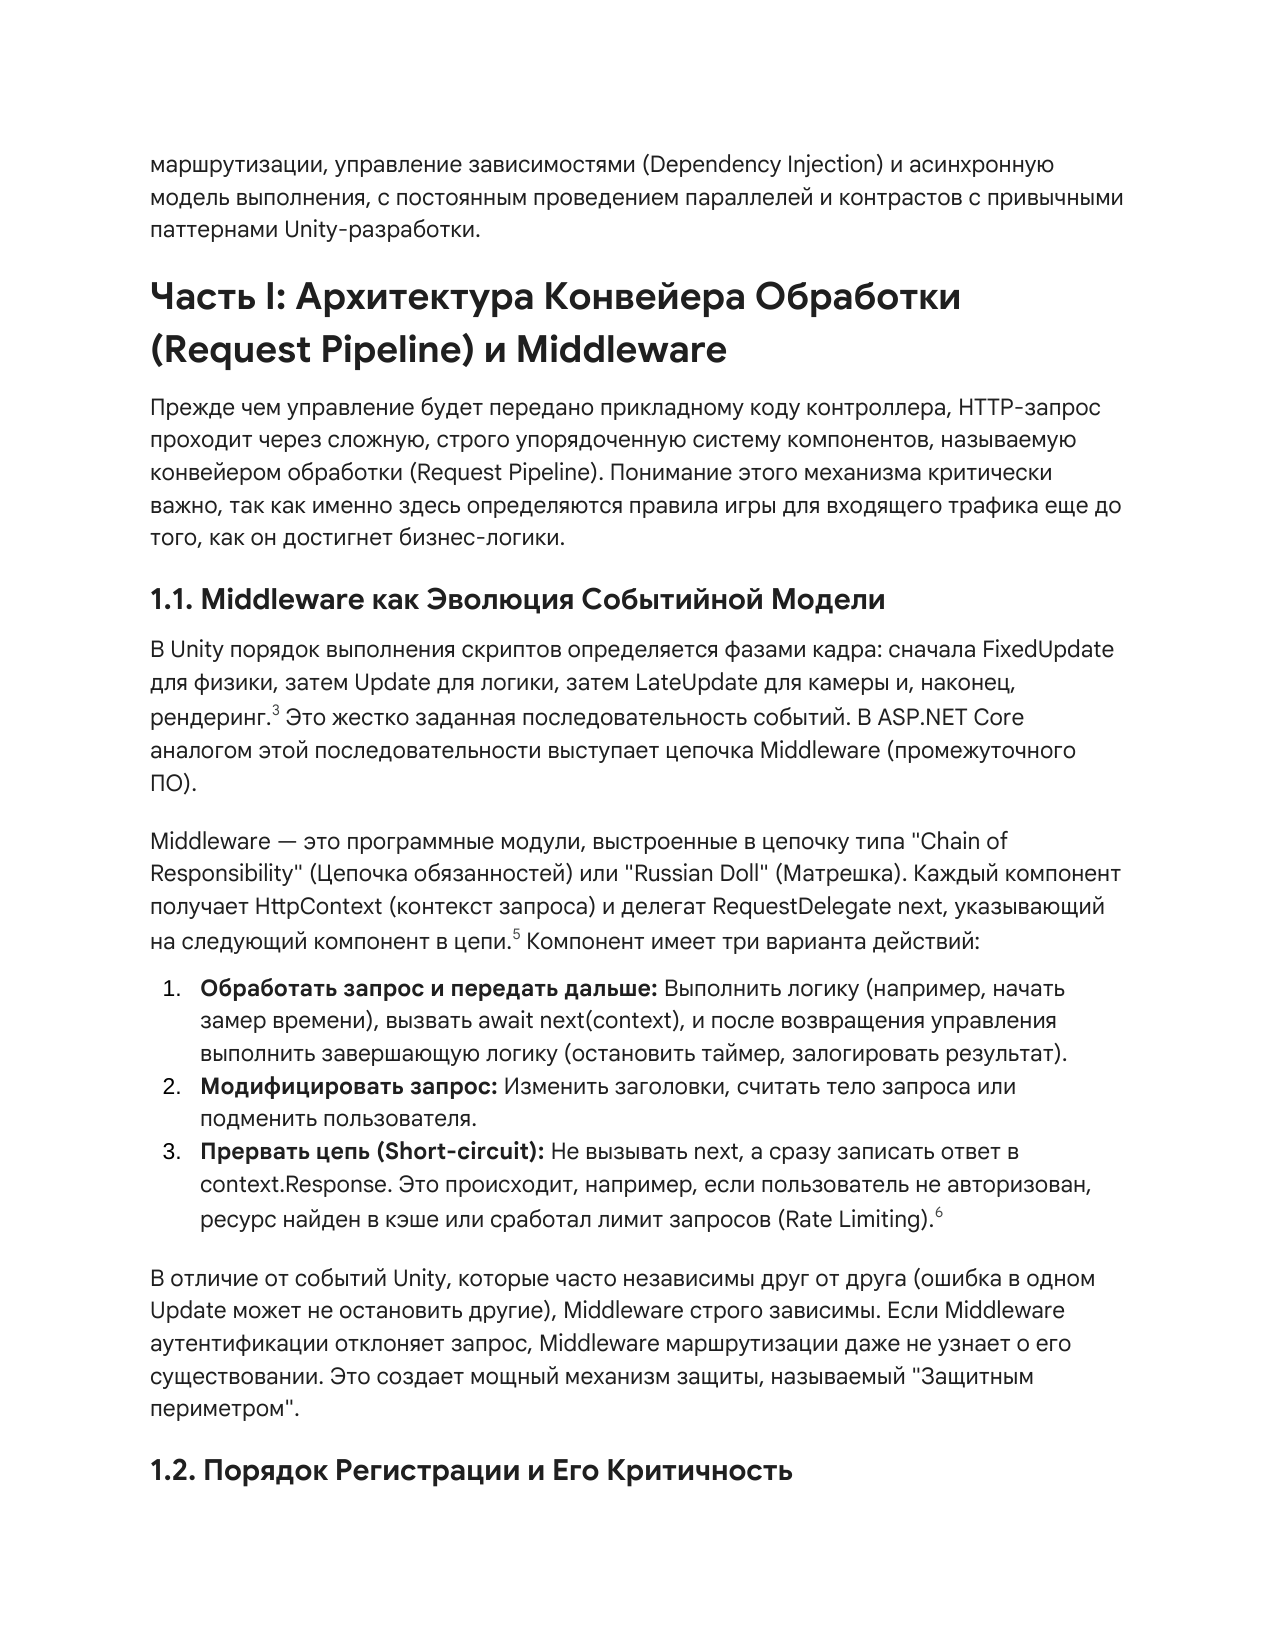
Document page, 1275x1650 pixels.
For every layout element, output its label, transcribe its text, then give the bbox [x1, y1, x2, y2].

list Прервать цепь (Short-circuit): Не вызывать next, а сразу записать ответ в context.Response. Это происходит, например, если пользователь не авторизован, ресурс найден в кэше или сработал лимит запросов (Rate Limiting).6 [162, 1137, 1125, 1234]
text В Unity порядок выполнения скриптов определяется фазами кадра: сначала FixedUpdate для физики, затем Update для логики, затем LateUpdate для камеры и, наконец, рендеринг.3 Это жестко заданная последовательность событий. В ASP.NET Core аналогом этой последовательности выступает цепочка Middleware (промежуточного ПО). [150, 635, 1125, 798]
subtitle 1.1. Middleware как Эволюция Событийной Модели [150, 581, 1125, 618]
subtitle 1.2. Порядок Регистрации и Его Критичность [150, 1452, 1125, 1489]
subtitle Часть I: Архитектура Конвейера Обработки (Request Pipeline) и Middleware [150, 273, 1125, 374]
list Обработать запрос и передать дальше: Выполнить логику (например, начать замер времени), вызвать await next(context), и после возвращения управления выполнить завершающую логику (остановить таймер, залогировать результат). [162, 974, 1125, 1068]
text В отличие от событий Unity, которые часто независимы друг от друга (ошибка в одном Update может не остановить другие), Middleware строго зависимы. Если Middleware аутентификации отклоняет запрос, Middleware маршрутизации даже не узнает о его существовании. Это создает мощный механизм защиты, называемый "Защитным периметром". [150, 1264, 1125, 1423]
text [150, 150, 1125, 244]
text Прежде чем управление будет передано прикладному коду контроллера, HTTP-запрос проходит через сложную, строго упорядоченную систему компонентов, называемую конвейером обработки (Request Pipeline). Понимание этого механизма критически важно, так как именно здесь определяются правила игры для входящего трафика еще до того, как он достигнет бизнес-логики. [150, 393, 1125, 552]
list Модифицировать запрос: Изменить заголовки, считать тело запроса или подменить пользователя. [162, 1072, 1125, 1133]
text Middleware — это программные модули, выстроенные в цепочку типа "Chain of Responsibility" (Цепочка обязанностей) или "Russian Doll" (Матрешка). Каждый компонент получает HttpContext (контекст запроса) и делегат RequestDelegate next, указывающий на следующий компонент в цепи.5 Компонент имеет три варианта действий: [150, 827, 1125, 957]
